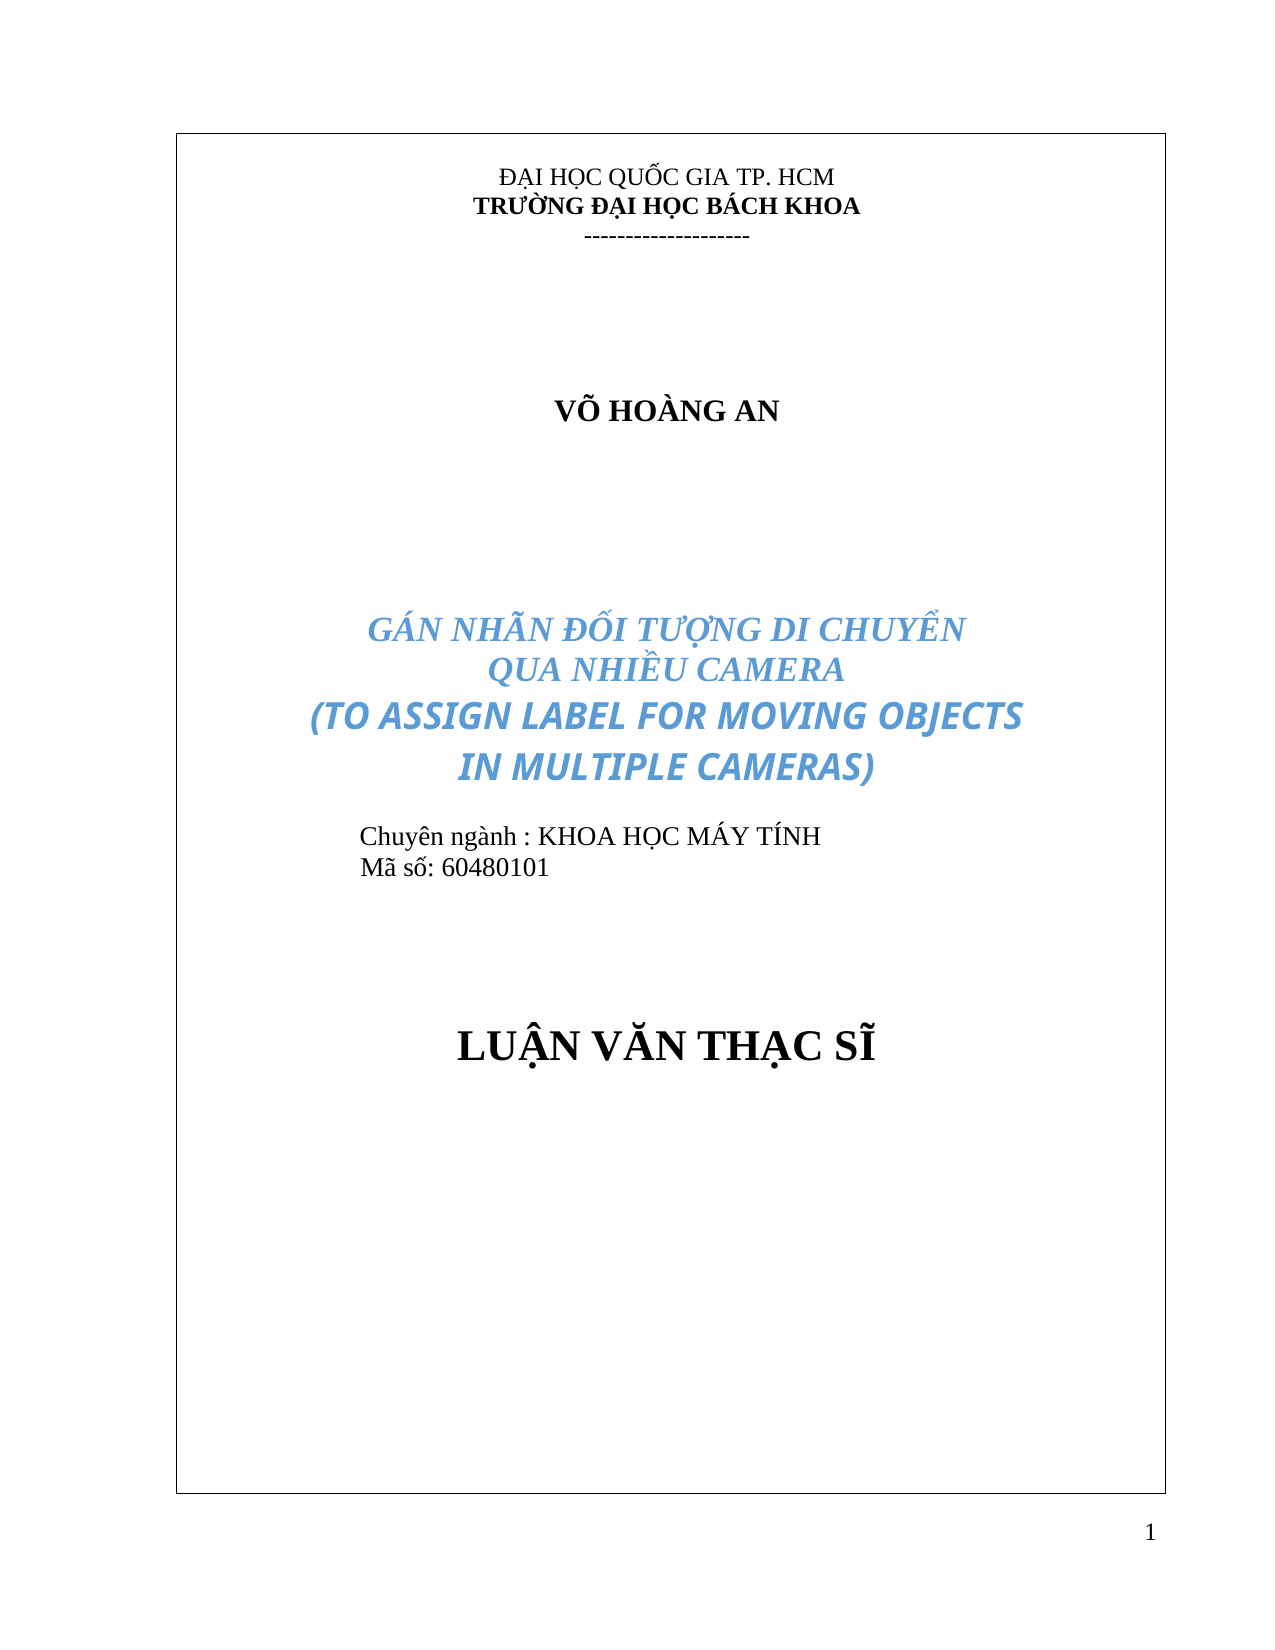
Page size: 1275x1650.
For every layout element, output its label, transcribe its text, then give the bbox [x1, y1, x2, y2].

text ĐẠI HỌC QUỐC GIA TP. HCM [177, 162, 1156, 191]
subtitle GÁN NHÃN ĐỐI TƯỢNG DI CHUYỂN [177, 608, 1156, 649]
text LUẬN VĂN THẠC SĨ [177, 1019, 1156, 1069]
subtitle QUA NHIỀU CAMERA [177, 649, 1156, 689]
text Mã số: 60480101 [177, 852, 1156, 883]
text Chuyên ngành : KHOA HỌC MÁY TÍNH [177, 820, 1156, 852]
text -------------------- [177, 220, 1156, 248]
text VÕ HOÀNG AN [177, 392, 1156, 428]
subtitle IN MULTIPLE CAMERAS) [177, 741, 1156, 792]
subtitle (TO ASSIGN LABEL FOR MOVING OBJECTS [177, 689, 1156, 741]
text TRƯỜNG ĐẠI HỌC BÁCH KHOA [177, 191, 1156, 220]
